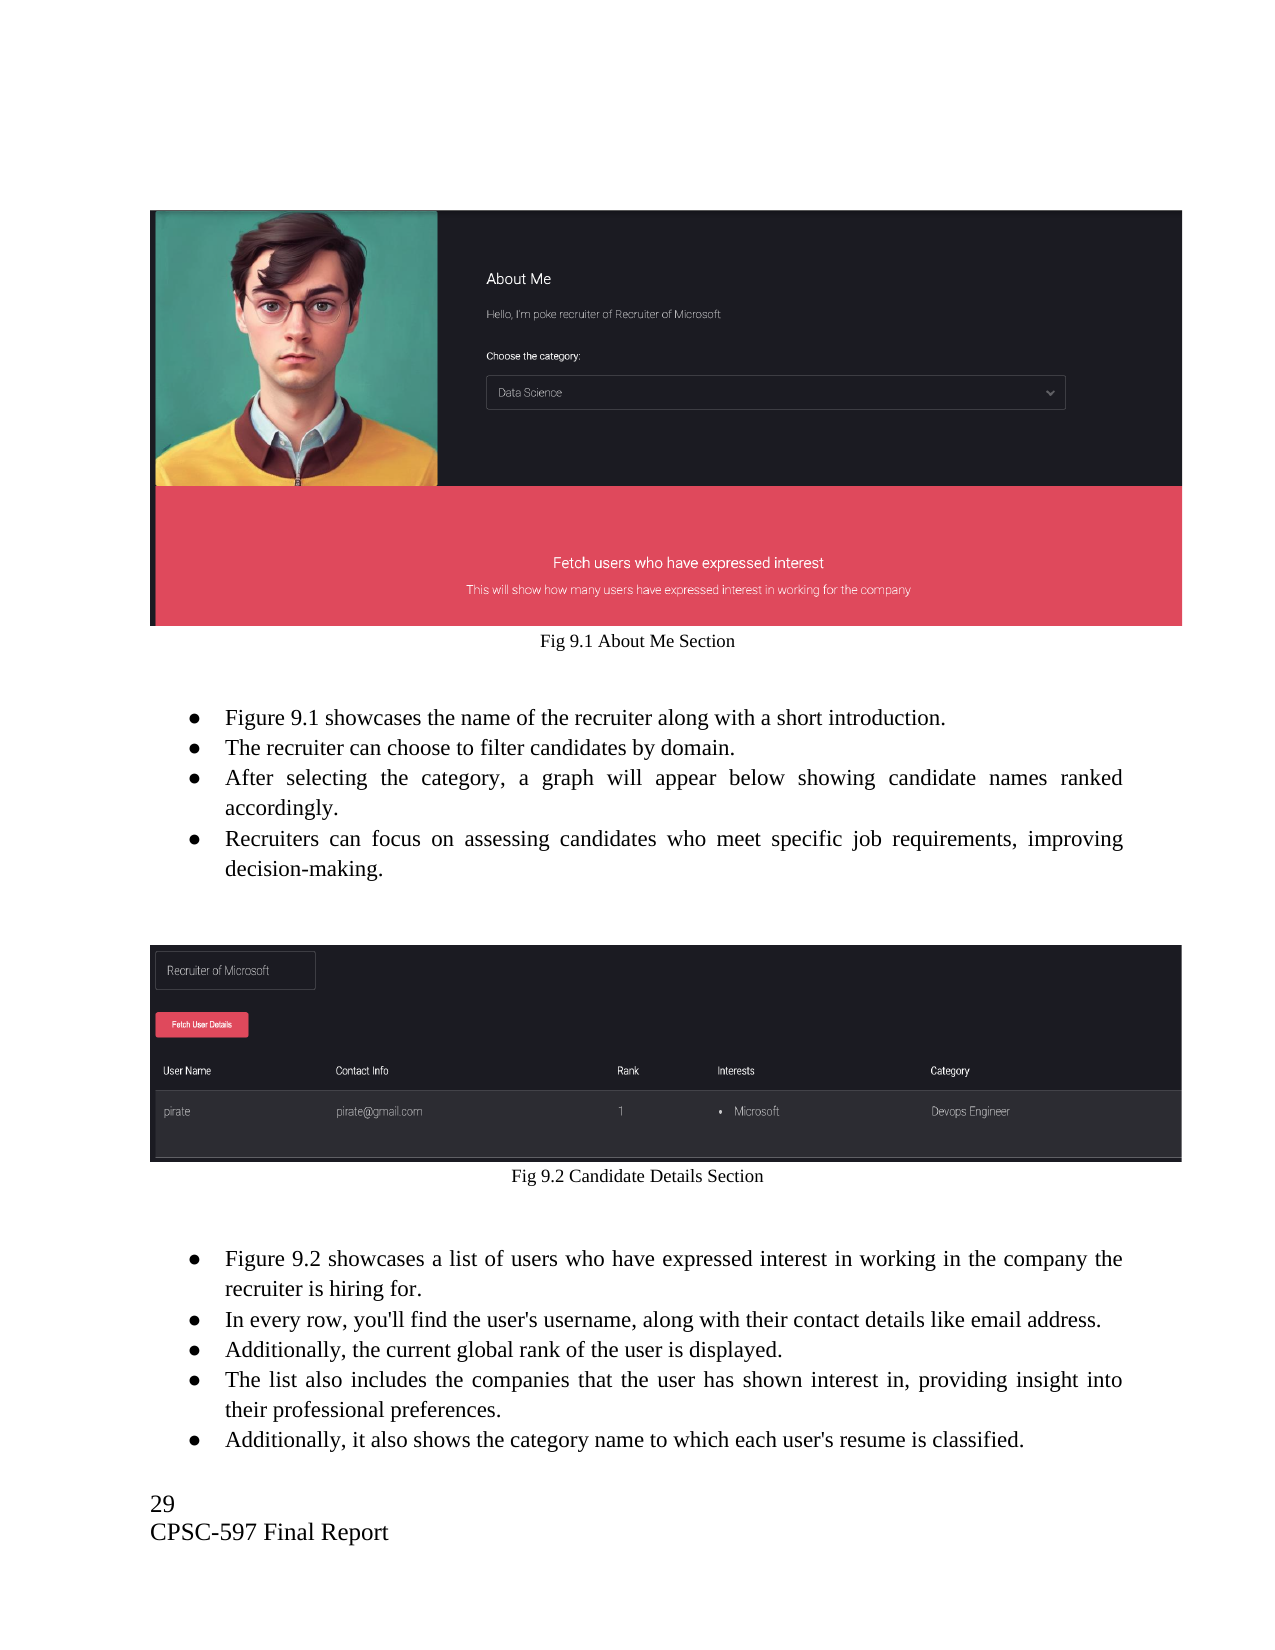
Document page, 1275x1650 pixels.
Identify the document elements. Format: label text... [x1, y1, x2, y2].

list Additionally, it also shows the category name to which each user's resume is classified. [187, 1426, 1125, 1453]
list Figure 9.2 showcases a list of users who have expressed interest in working in the company the recruiter is hiring for. [187, 1245, 1125, 1302]
picture [150, 945, 1182, 1162]
picture [150, 210, 1183, 626]
list In every row, you'll find the user's username, along with their contact details like email address. [187, 1306, 1125, 1332]
list Figure 9.1 showcases the name of the recruiter along with a short introduction. [187, 704, 1125, 730]
list The list also includes the companies that the user has shown interest in, providing insight into their professional preferences. [187, 1366, 1125, 1423]
list After selecting the category, a graph will appear below showing candidate names ranked accordingly. [187, 764, 1125, 821]
list Recruiters can focus on assessing candidates who meet specific job requirements, improving decision-making. [187, 825, 1125, 881]
text Fig 9.1 About Me Section [150, 629, 1125, 651]
list The recruiter can choose to filter candidates by domain. [187, 734, 1125, 760]
text Fig 9.2 Candidate Details Section [150, 1165, 1125, 1187]
list Additionally, the current global rank of the user is displayed. [187, 1336, 1125, 1362]
